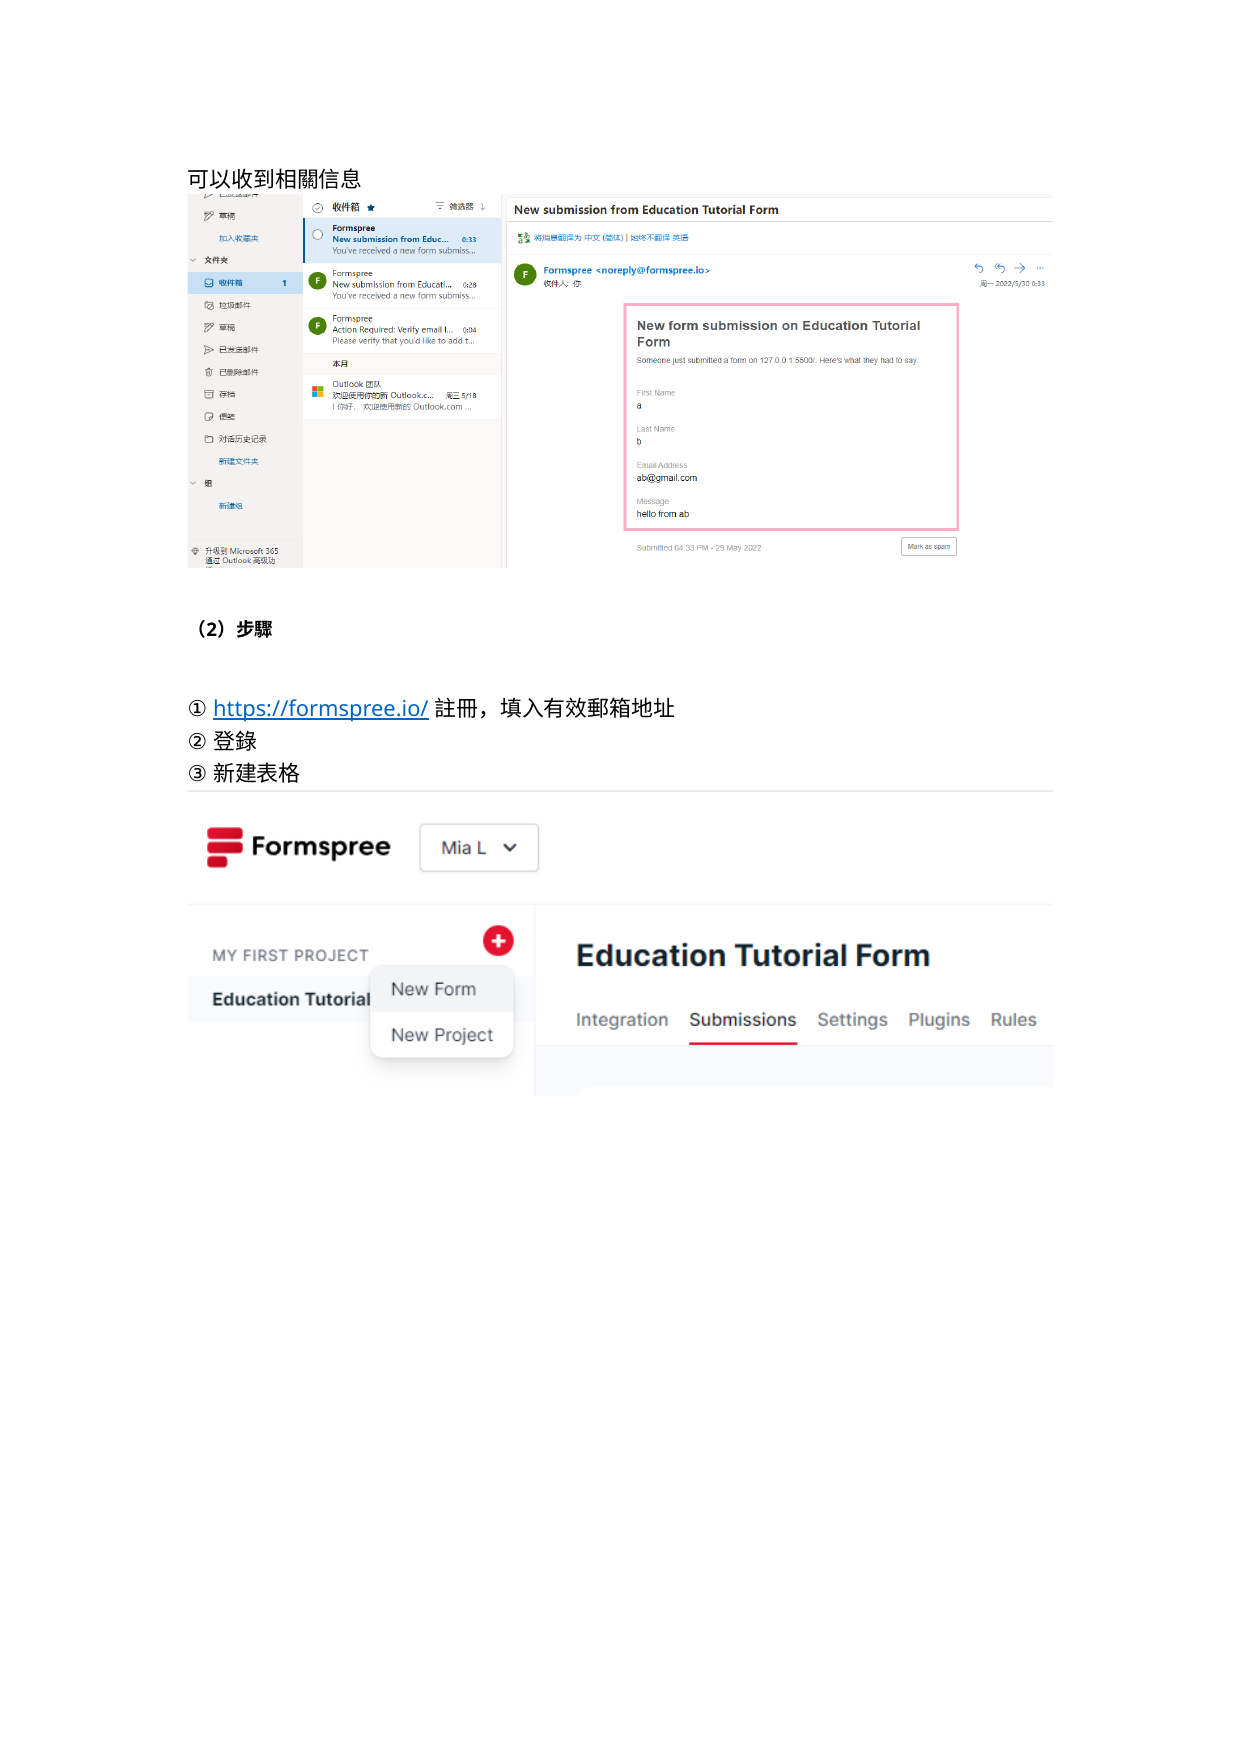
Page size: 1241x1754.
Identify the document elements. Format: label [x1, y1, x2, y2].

picture [187, 788, 1053, 1096]
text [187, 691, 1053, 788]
picture [187, 194, 1053, 568]
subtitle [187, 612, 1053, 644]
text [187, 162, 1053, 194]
